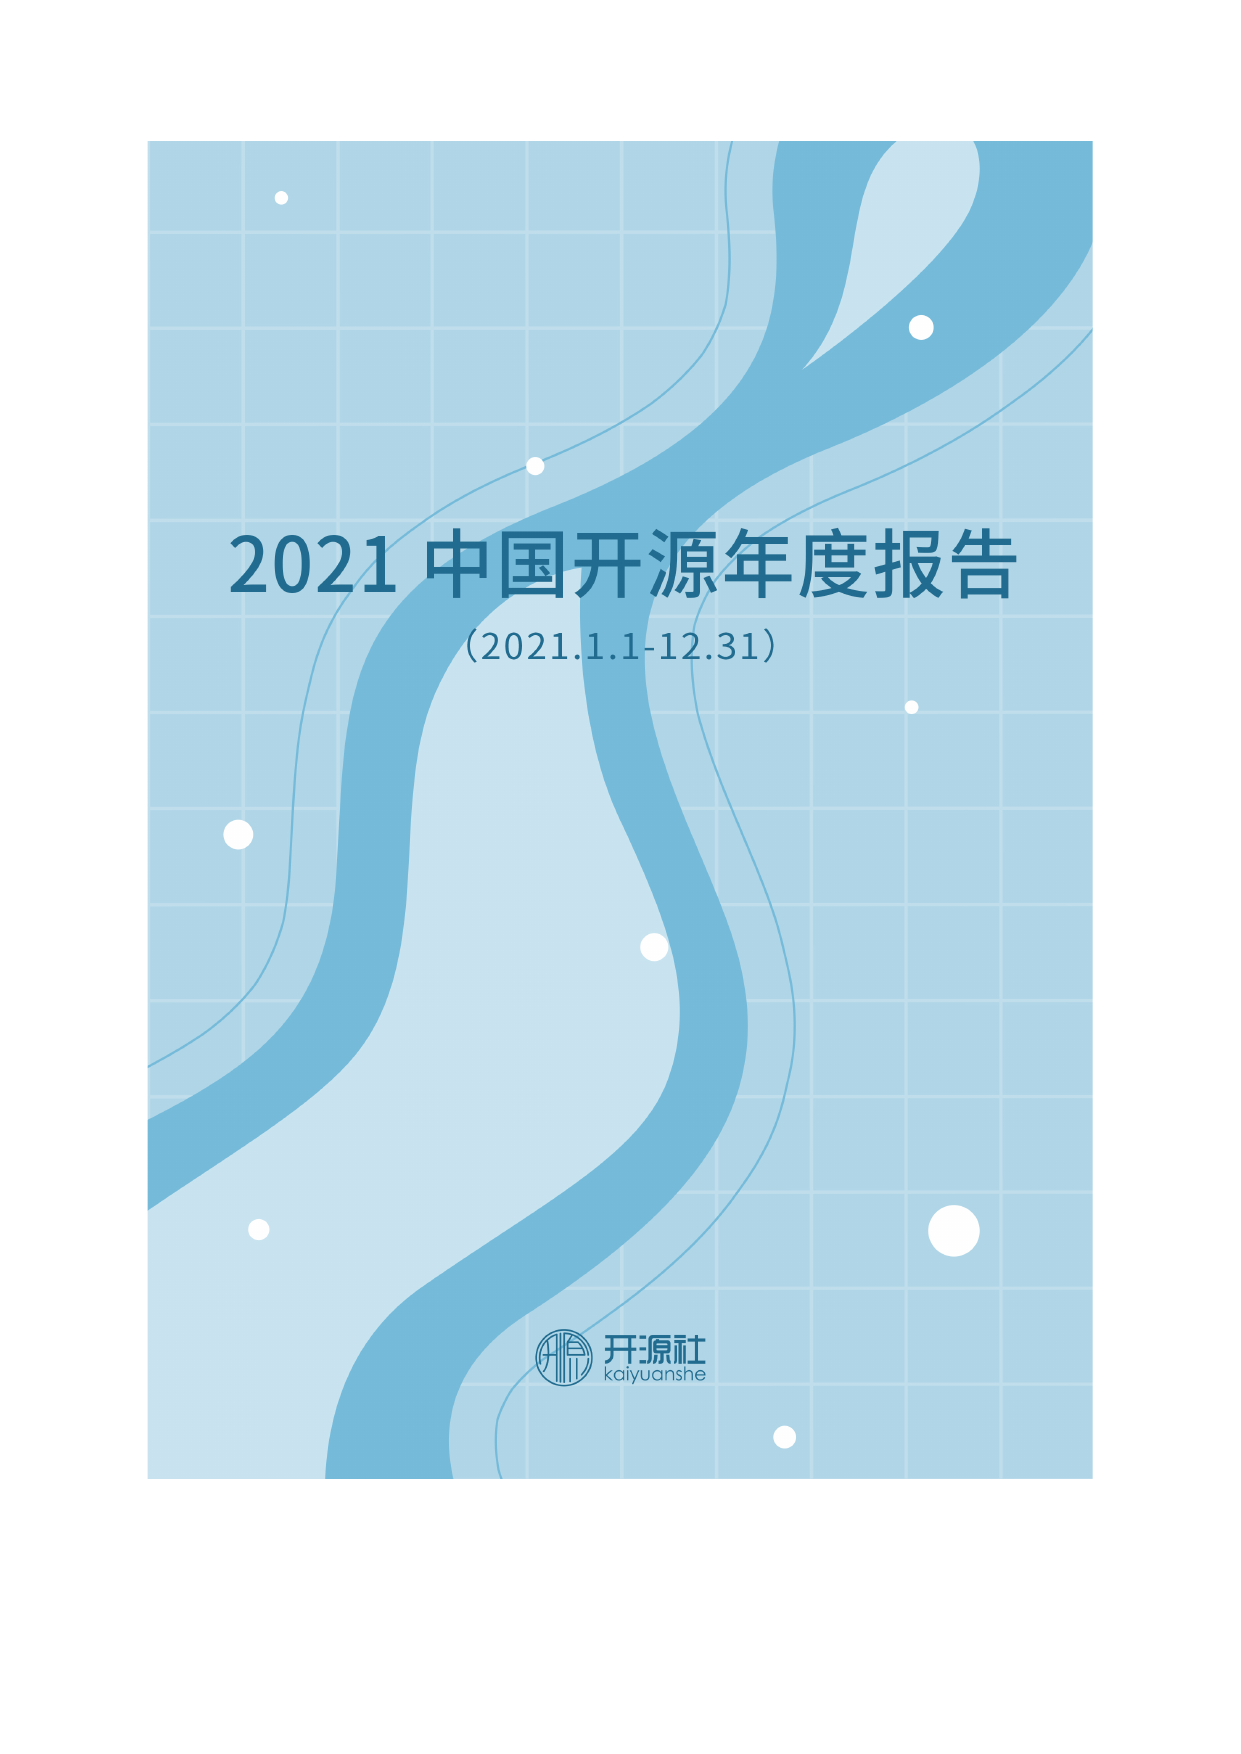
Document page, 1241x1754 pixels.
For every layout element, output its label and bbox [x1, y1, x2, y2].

picture [147, 141, 1093, 1479]
